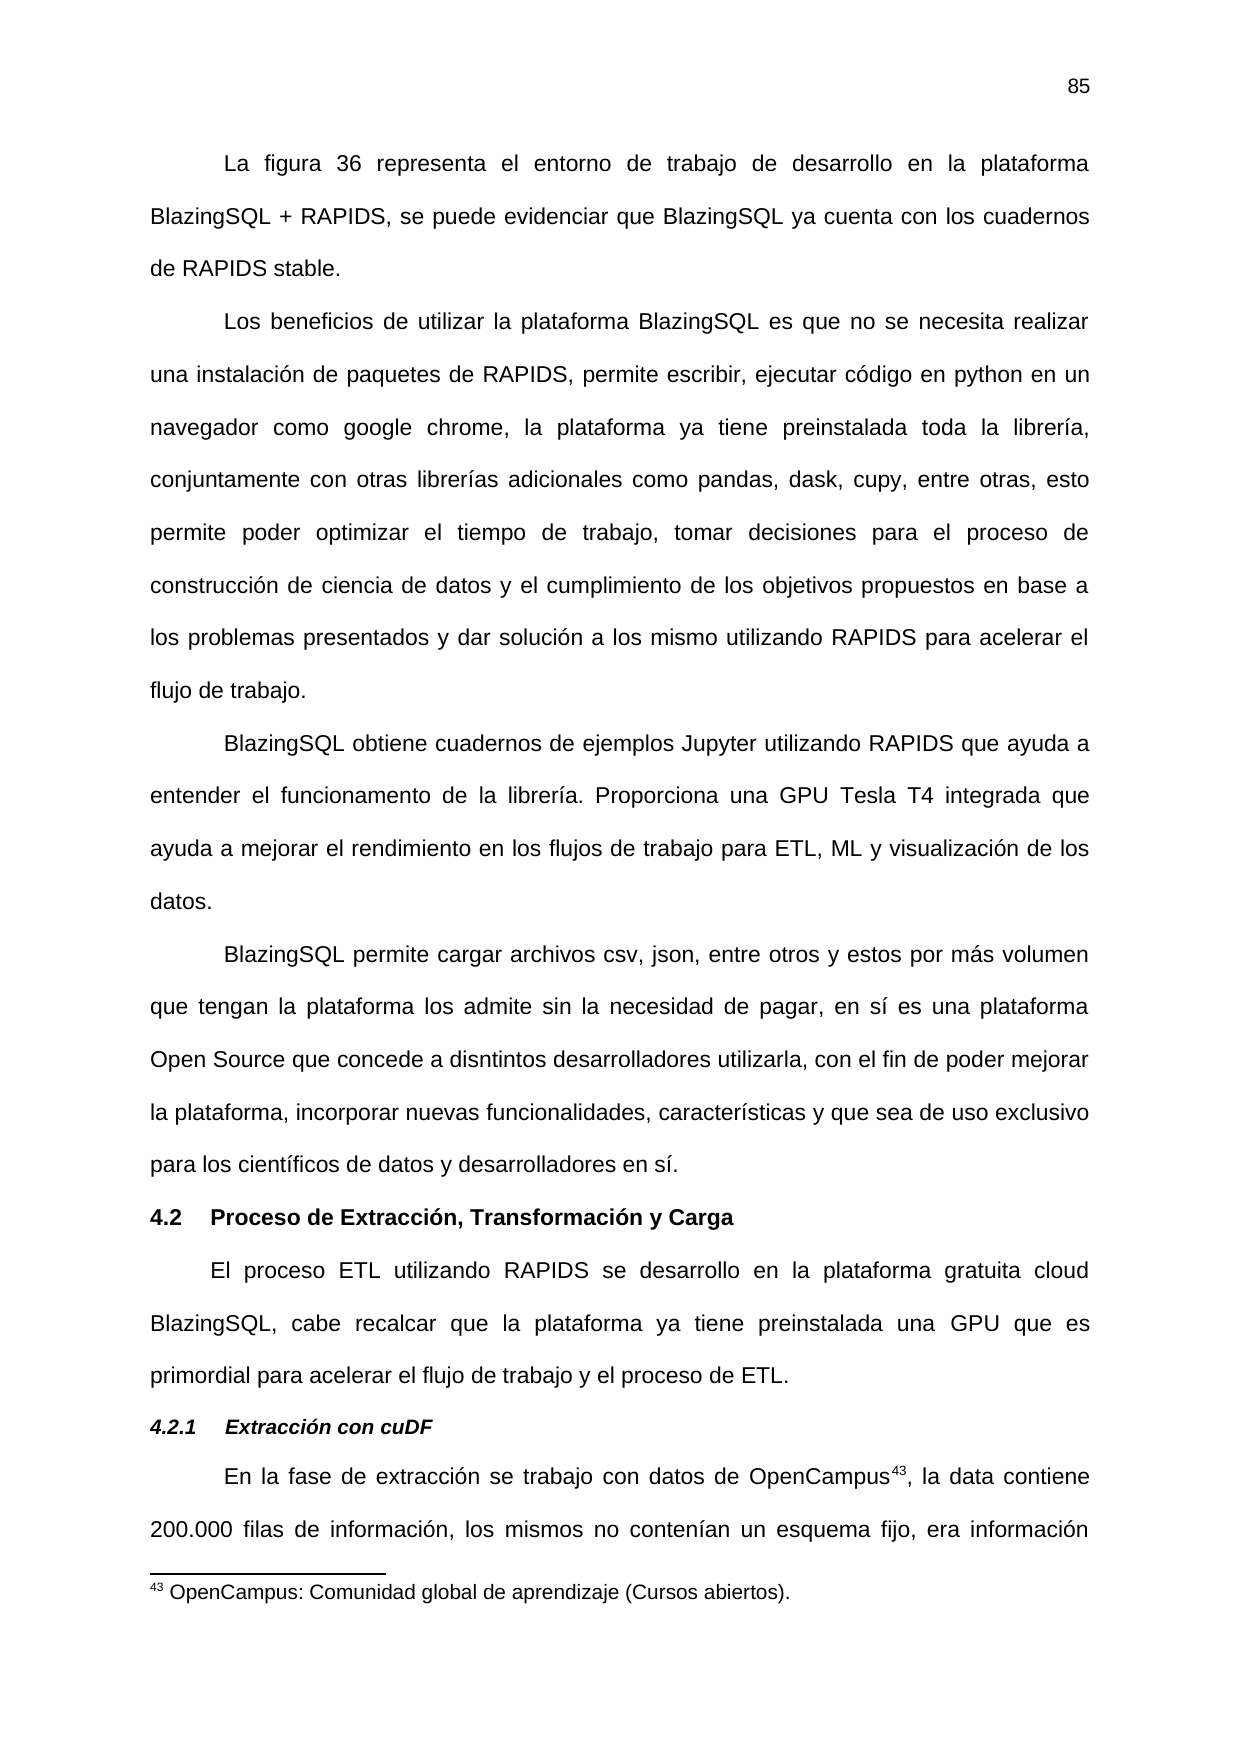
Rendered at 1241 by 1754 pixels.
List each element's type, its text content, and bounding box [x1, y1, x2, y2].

text Los beneficios de utilizar la plataforma BlazingSQL es que no se necesita realizar una instalación de paquetes de RAPIDS, permite escribir, ejecutar código en python en un navegador como google chrome, la plataforma ya tiene preinstalada toda la librería, conjuntamente con otras librerías adicionales como pandas, dask, cupy, entre otras, esto permite poder optimizar el tiempo de trabajo, tomar decisiones para el proceso de construcción de ciencia de datos y el cumplimiento de los objetivos propuestos en base a los problemas presentados y dar solución a los mismo utilizando RAPIDS para acelerar el flujo de trabajo. [150, 308, 1090, 703]
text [150, 1463, 1090, 1542]
text La figura 36 representa el entorno de trabajo de desarrollo en la plataforma BlazingSQL + RAPIDS, se puede evidenciar que BlazingSQL ya cuenta con los cuadernos de RAPIDS stable. [150, 150, 1090, 282]
text El proceso ETL utilizando RAPIDS se desarrollo en la plataforma gratuita cloud BlazingSQL, cabe recalcar que la plataforma ya tiene preinstalada una GPU que es primordial para acelerar el flujo de trabajo y el proceso de ETL. [150, 1257, 1090, 1389]
subtitle Extracción con cuDF [150, 1415, 1090, 1439]
text BlazingSQL permite cargar archivos csv, json, entre otros y estos por más volumen que tengan la plataforma los admite sin la necesidad de pagar, en sí es una plataforma Open Source que concede a disntintos desarrolladores utilizarla, con el fin de poder mejorar la plataforma, incorporar nuevas funcionalidades, características y que sea de uso exclusivo para los científicos de datos y desarrolladores en sí. [150, 941, 1090, 1178]
text BlazingSQL obtiene cuadernos de ejemplos Jupyter utilizando RAPIDS que ayuda a entender el funcionamento de la librería. Proporciona una GPU Tesla T4 integrada que ayuda a mejorar el rendimiento en los flujos de trabajo para ETL, ML y visualización de los datos. [150, 730, 1090, 914]
subtitle Proceso de Extracción, Transformación y Carga [150, 1204, 1090, 1231]
